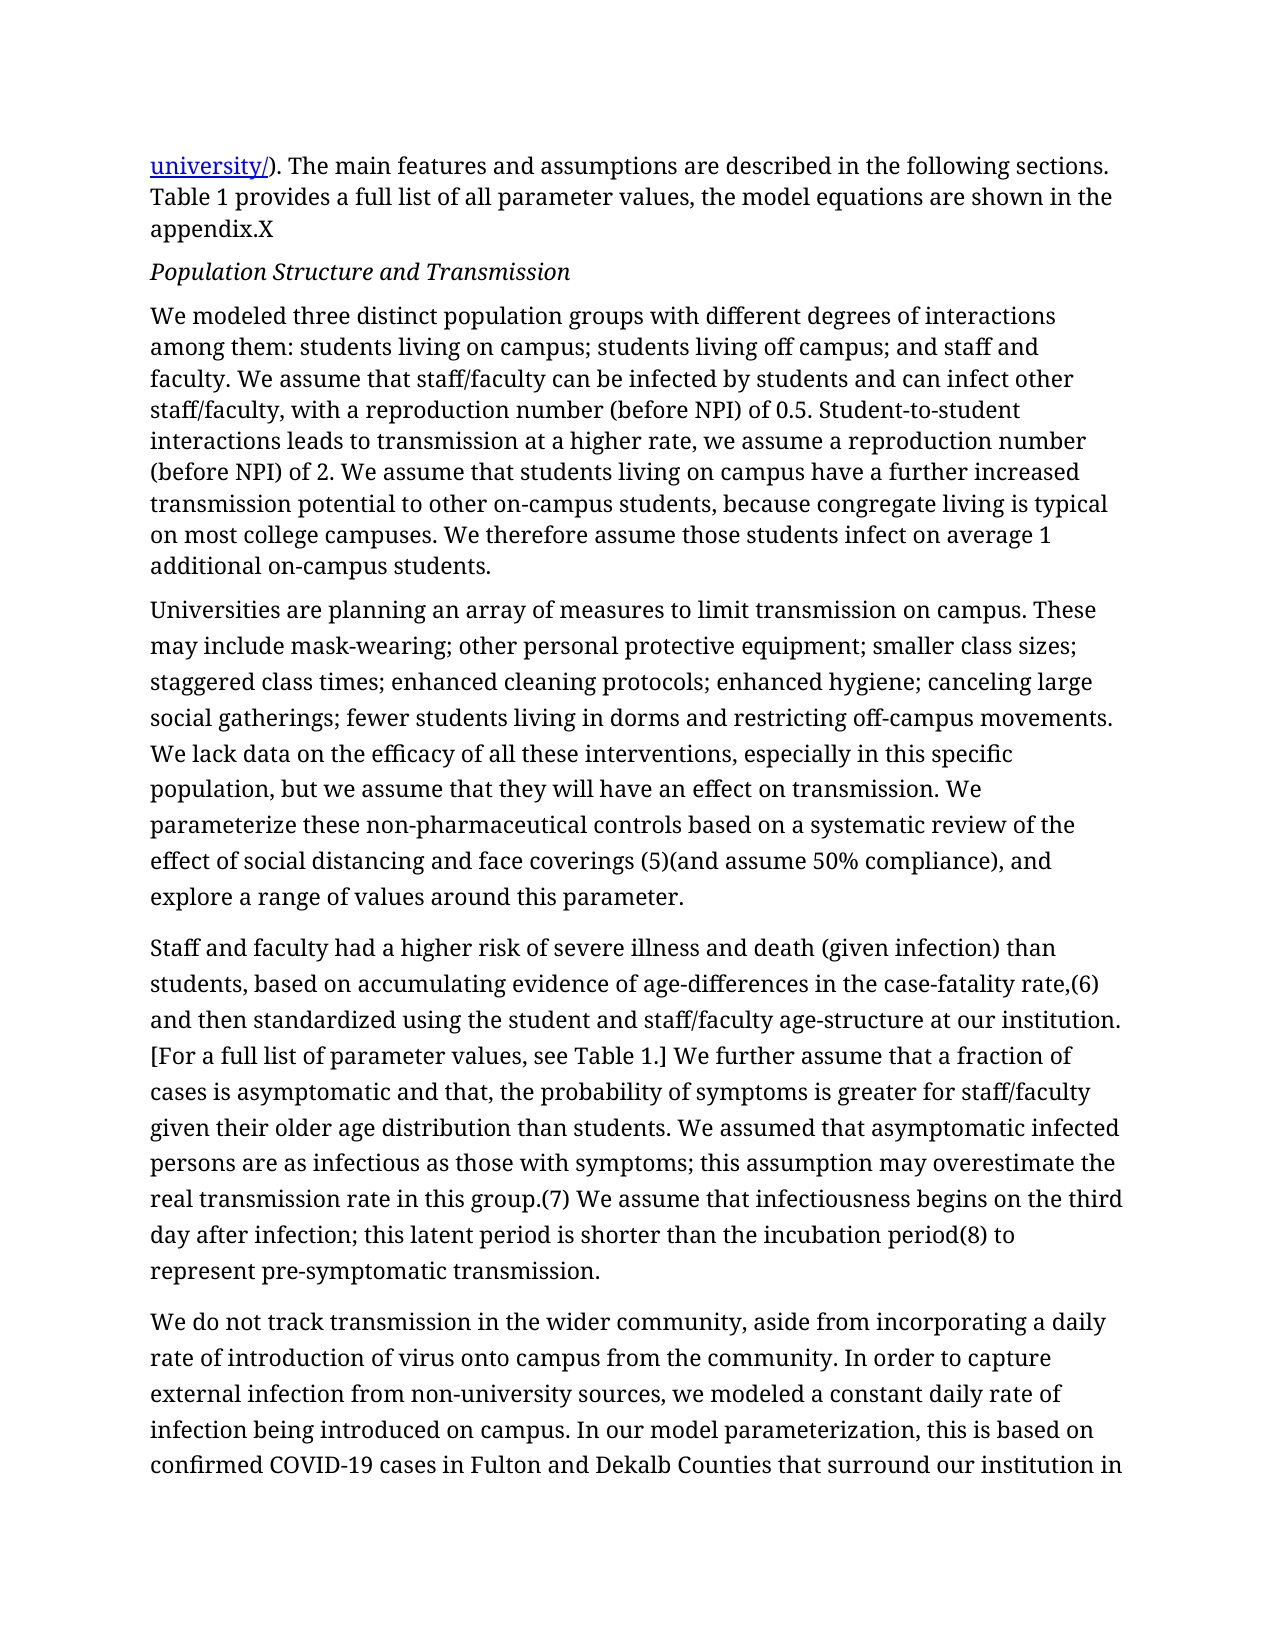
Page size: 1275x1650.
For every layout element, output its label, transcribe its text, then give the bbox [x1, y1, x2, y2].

text Universities are planning an array of measures to limit transmission on campus. These may include mask-wearing; other personal protective equipment; smaller class sizes; staggered class times; enhanced cleaning protocols; enhanced hygiene; canceling large social gatherings; fewer students living in dorms and restricting off-campus movements. We lack data on the efficacy of all these interventions, especially in this specific population, but we assume that they will have an effect on transmission. We parameterize these non-pharmaceutical controls based on a systematic review of the effect of social distancing and face coverings (5)(and assume 50% compliance), and explore a range of values around this parameter. [150, 594, 1125, 912]
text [150, 1306, 1125, 1481]
text Staff and faculty had a higher risk of severe illness and death (given infection) than students, based on accumulating evidence of age-differences in the case-fatality rate,(6) and then standardized using the student and staff/faculty age-structure at our institution. [For a full list of parameter values, see Table 1.] We further assume that a fraction of cases is asymptomatic and that, the probability of symptoms is greater for staff/faculty given their older age distribution than students. We assumed that asymptomatic infected persons are as infectious as those with symptoms; this assumption may overestimate the real transmission rate in this group.(7) We assume that infectiousness begins on the third day after infection; this latent period is shorter than the incubation period(8) to represent pre-symptomatic transmission. [150, 932, 1125, 1286]
subtitle Population Structure and Transmission [150, 256, 1125, 287]
